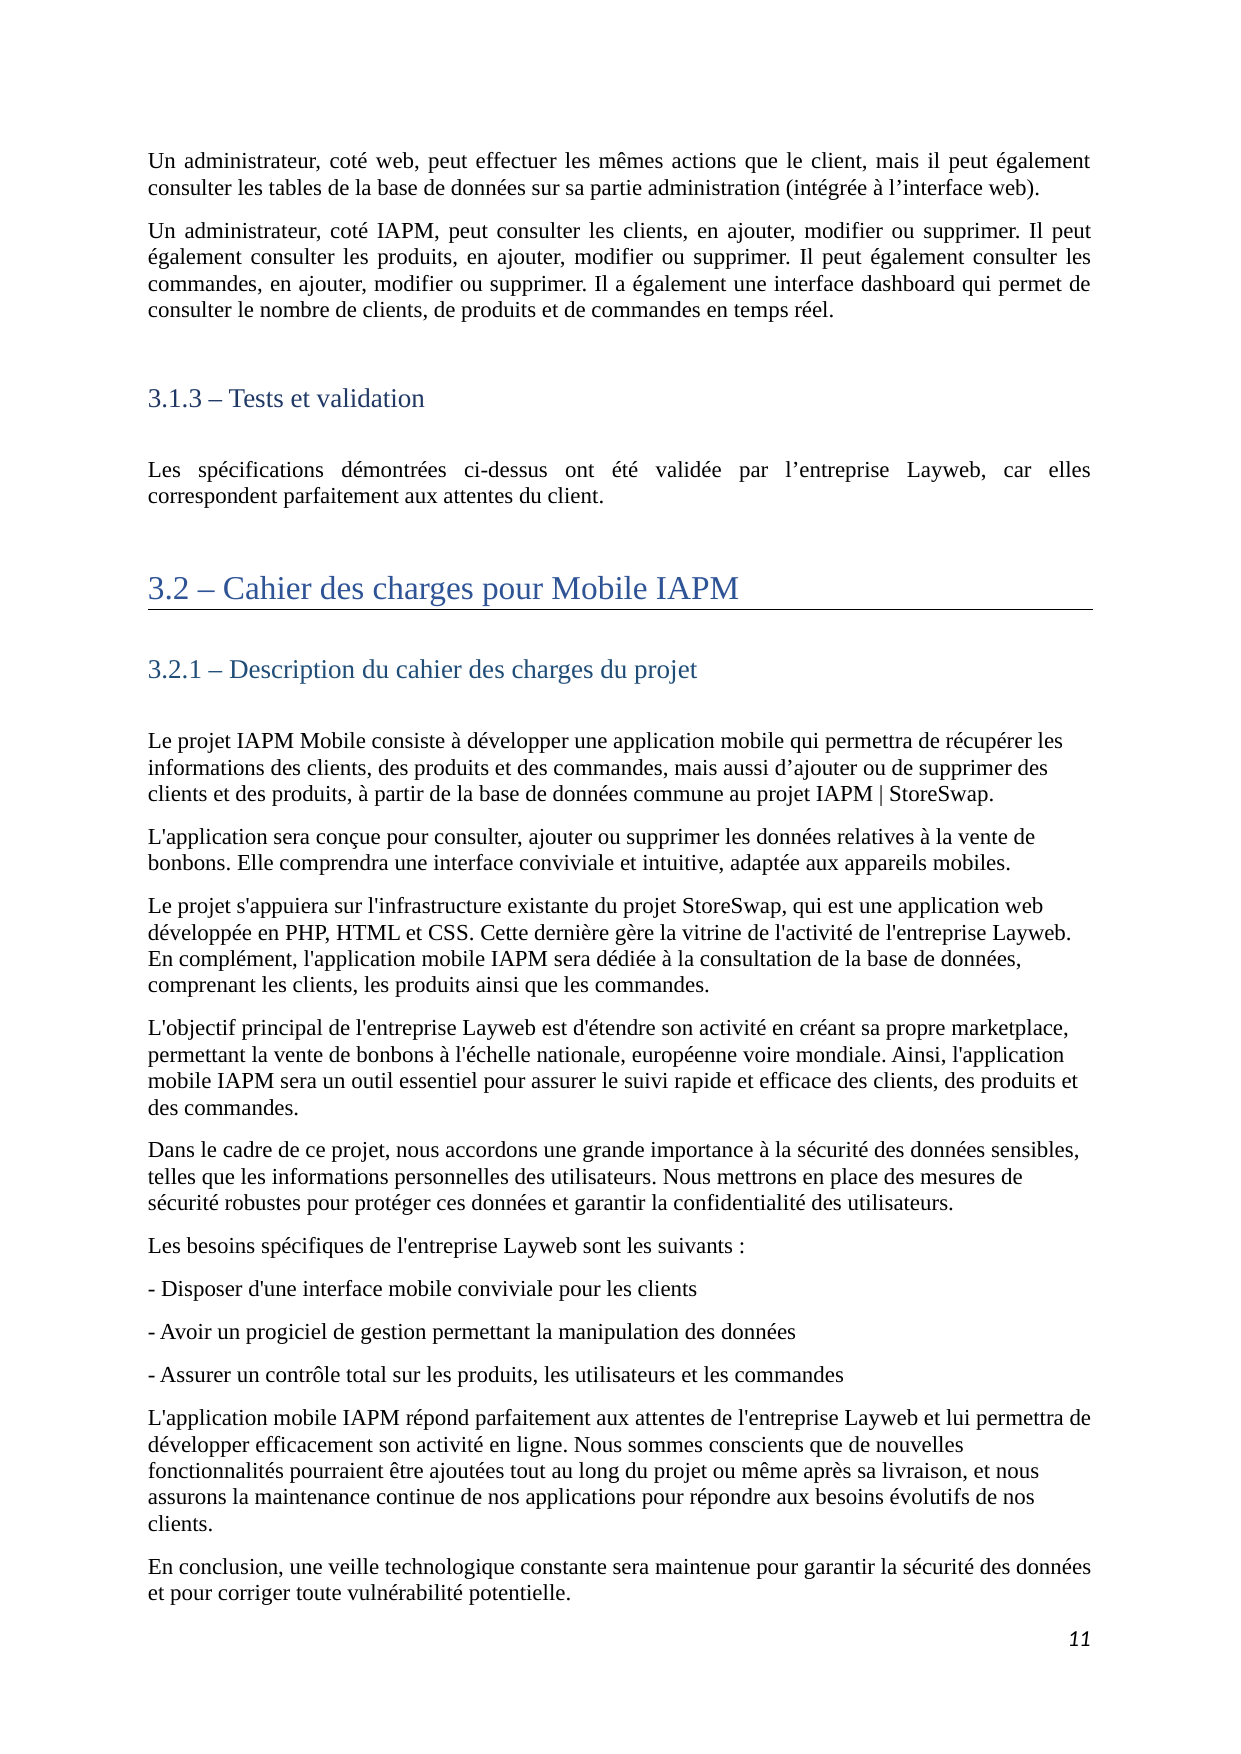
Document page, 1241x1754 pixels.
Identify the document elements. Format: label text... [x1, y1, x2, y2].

text - Avoir un progiciel de gestion permettant la manipulation des données [148, 1318, 1093, 1345]
text Les besoins spécifiques de l'entreprise Layweb sont les suivants : [148, 1232, 1093, 1259]
text Le projet s'appuiera sur l'infrastructure existante du projet StoreSwap, qui est une application web développée en PHP, HTML et CSS. Cette dernière gère la vitrine de l'activité de l'entreprise Layweb. En complément, l'application mobile IAPM sera dédiée à la consultation de la base de données, comprenant les clients, les produits ainsi que les commandes. [148, 892, 1093, 998]
text - Assurer un contrôle total sur les produits, les utilisateurs et les commandes [148, 1361, 1093, 1388]
text L'application mobile IAPM répond parfaitement aux attentes de l'entreprise Layweb et lui permettra de développer efficacement son activité en ligne. Nous sommes conscients que de nouvelles fonctionnalités pourraient être ajoutées tout au long du projet ou même après sa livraison, et nous assurons la maintenance continue de nos applications pour répondre aux besoins évolutifs de nos clients. [148, 1404, 1093, 1536]
text 3.2 – Cahier des charges pour Mobile IAPM [148, 569, 1093, 609]
text Les spécifications démontrées ci-dessus ont été validée par l’entreprise Layweb, car elles correspondent parfaitement aux attentes du client. [148, 456, 1093, 509]
text 3.1.3 – Tests et validation [148, 382, 1093, 413]
text Un administrateur, coté web, peut effectuer les mêmes actions que le client, mais il peut également consulter les tables de la base de données sur sa partie administration (intégrée à l’interface web). [148, 148, 1093, 200]
text Un administrateur, coté IAPM, peut consulter les clients, en ajouter, modifier ou supprimer. Il peut également consulter les produits, en ajouter, modifier ou supprimer. Il peut également consulter les commandes, en ajouter, modifier ou supprimer. Il a également une interface dashboard qui permet de consulter le nombre de clients, de produits et de commandes en temps réel. [148, 217, 1093, 322]
text Dans le cadre de ce projet, nous accordons une grande importance à la sécurité des données sensibles, telles que les informations personnelles des utilisateurs. Nous mettrons en place des mesures de sécurité robustes pour protéger ces données et garantir la confidentialité des utilisateurs. [148, 1137, 1093, 1216]
text Le projet IAPM Mobile consiste à développer une application mobile qui permettra de récupérer les informations des clients, des produits et des commandes, mais aussi d’ajouter ou de supprimer des clients et des produits, à partir de la base de données commune au projet IAPM | StoreSwap. [148, 727, 1093, 806]
subtitle 3.2.1 – Description du cahier des charges du projet [148, 653, 1093, 684]
text - Disposer d'une interface mobile conviviale pour les clients [148, 1275, 1093, 1302]
text L'objectif principal de l'entreprise Layweb est d'étendre son activité en créant sa propre marketplace, permettant la vente de bonbons à l'échelle nationale, européenne voire mondiale. Ainsi, l'application mobile IAPM sera un outil essentiel pour assurer le suivi rapide et efficace des clients, des produits et des commandes. [148, 1014, 1093, 1120]
text L'application sera conçue pour consulter, ajouter ou supprimer les données relatives à la vente de bonbons. Elle comprendra une interface conviviale et intuitive, adaptée aux appareils mobiles. [148, 823, 1093, 876]
text En conclusion, une veille technologique constante sera maintenue pour garantir la sécurité des données et pour corriger toute vulnérabilité potentielle. [148, 1553, 1093, 1606]
